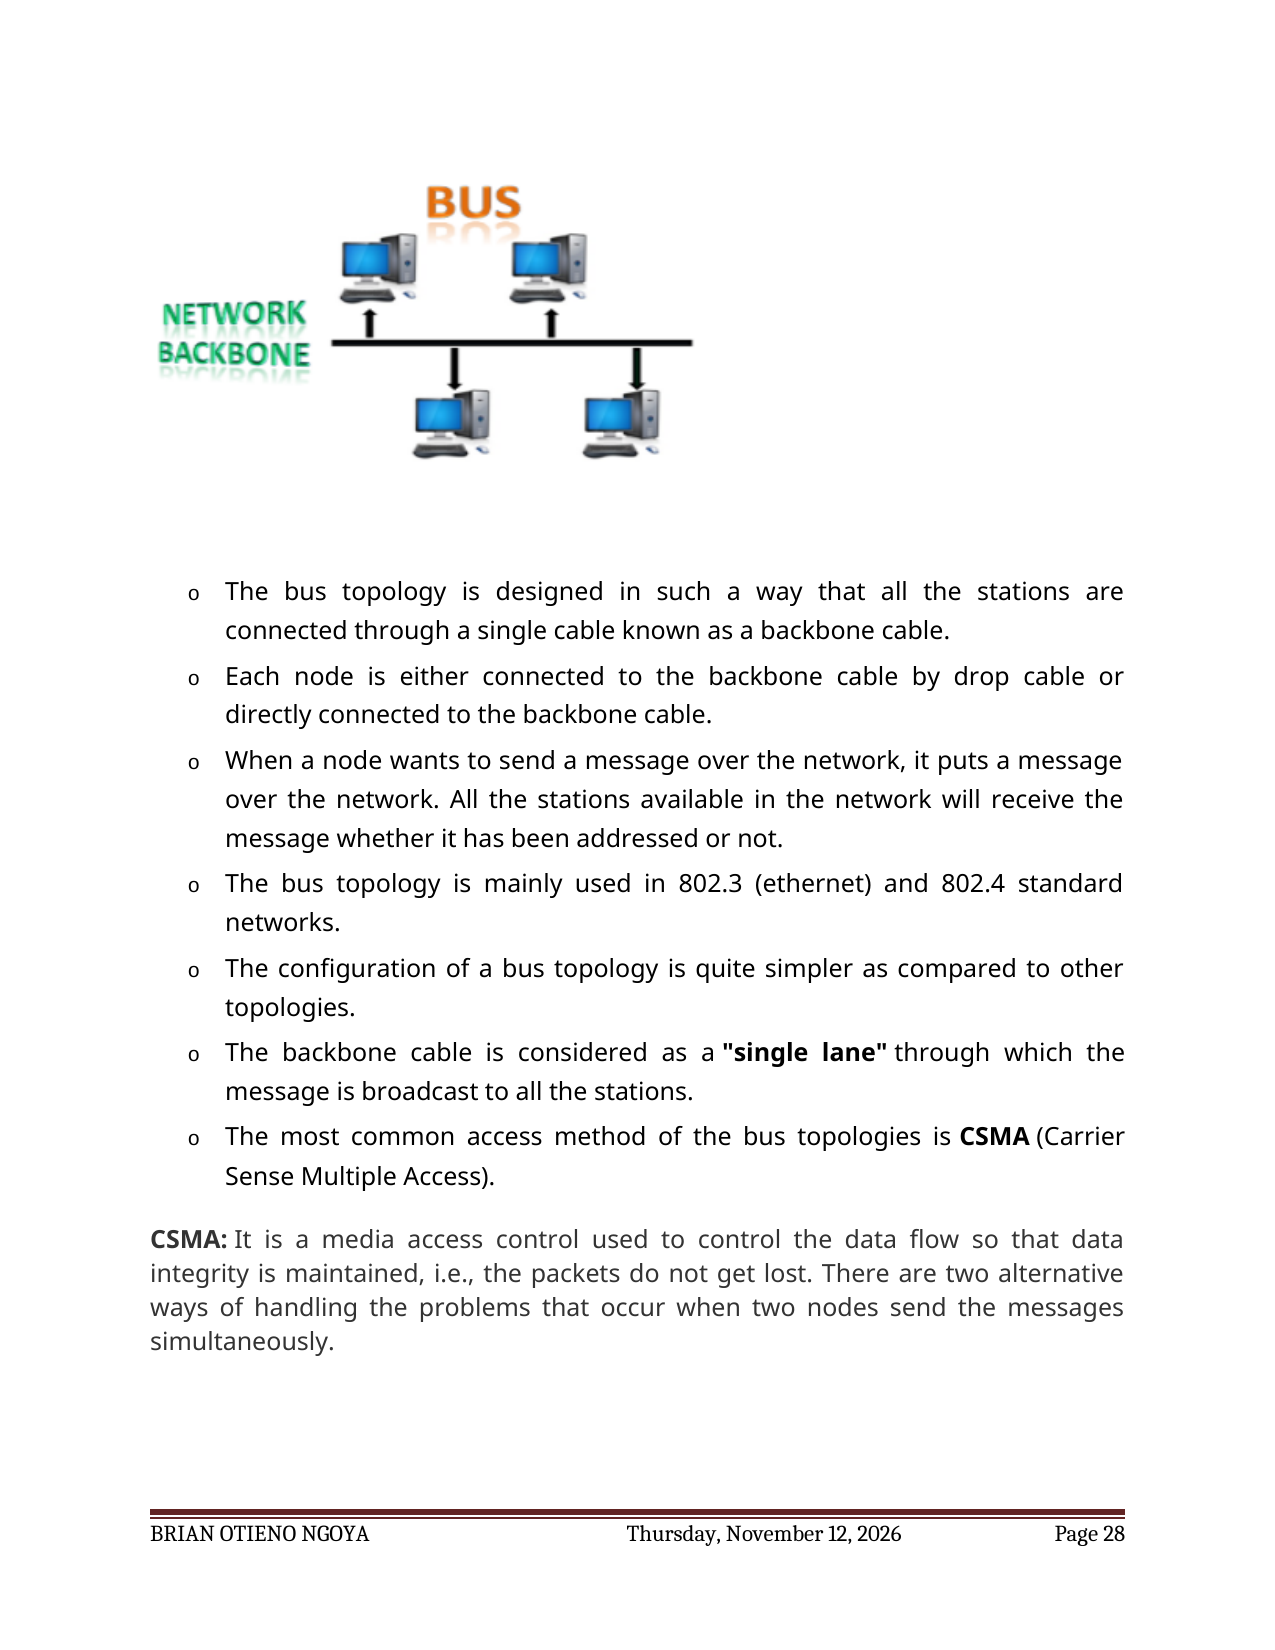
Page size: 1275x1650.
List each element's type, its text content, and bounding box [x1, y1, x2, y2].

list The bus topology is mainly used in 802.3 (ethernet) and 802.4 standard networks. [187, 861, 1125, 939]
list The most common access method of the bus topologies is CSMA (Carrier Sense Multiple Access). [187, 1114, 1125, 1192]
list The configuration of a bus topology is quite simpler as compared to other topologies. [187, 945, 1125, 1023]
list The backbone cable is considered as a "single lane" through which the message is broadcast to all the stations. [187, 1030, 1125, 1108]
text CSMA: It is a media access control used to control the data flow so that data integrity is maintained, i.e., the packets do not get lost. There are two alternative ways of handling the problems that occur when two nodes send the messages simultaneously. [150, 1221, 1125, 1358]
list When a node wants to send a message over the network, it puts a message over the network. All the stations available in the network will receive the message whether it has been addressed or not. [187, 737, 1125, 855]
picture [150, 150, 710, 563]
list Each node is either connected to the backbone cable by drop cable or directly connected to the backbone cable. [187, 653, 1125, 731]
list The bus topology is designed in such a way that all the stations are connected through a single cable known as a backbone cable. [187, 569, 1125, 647]
